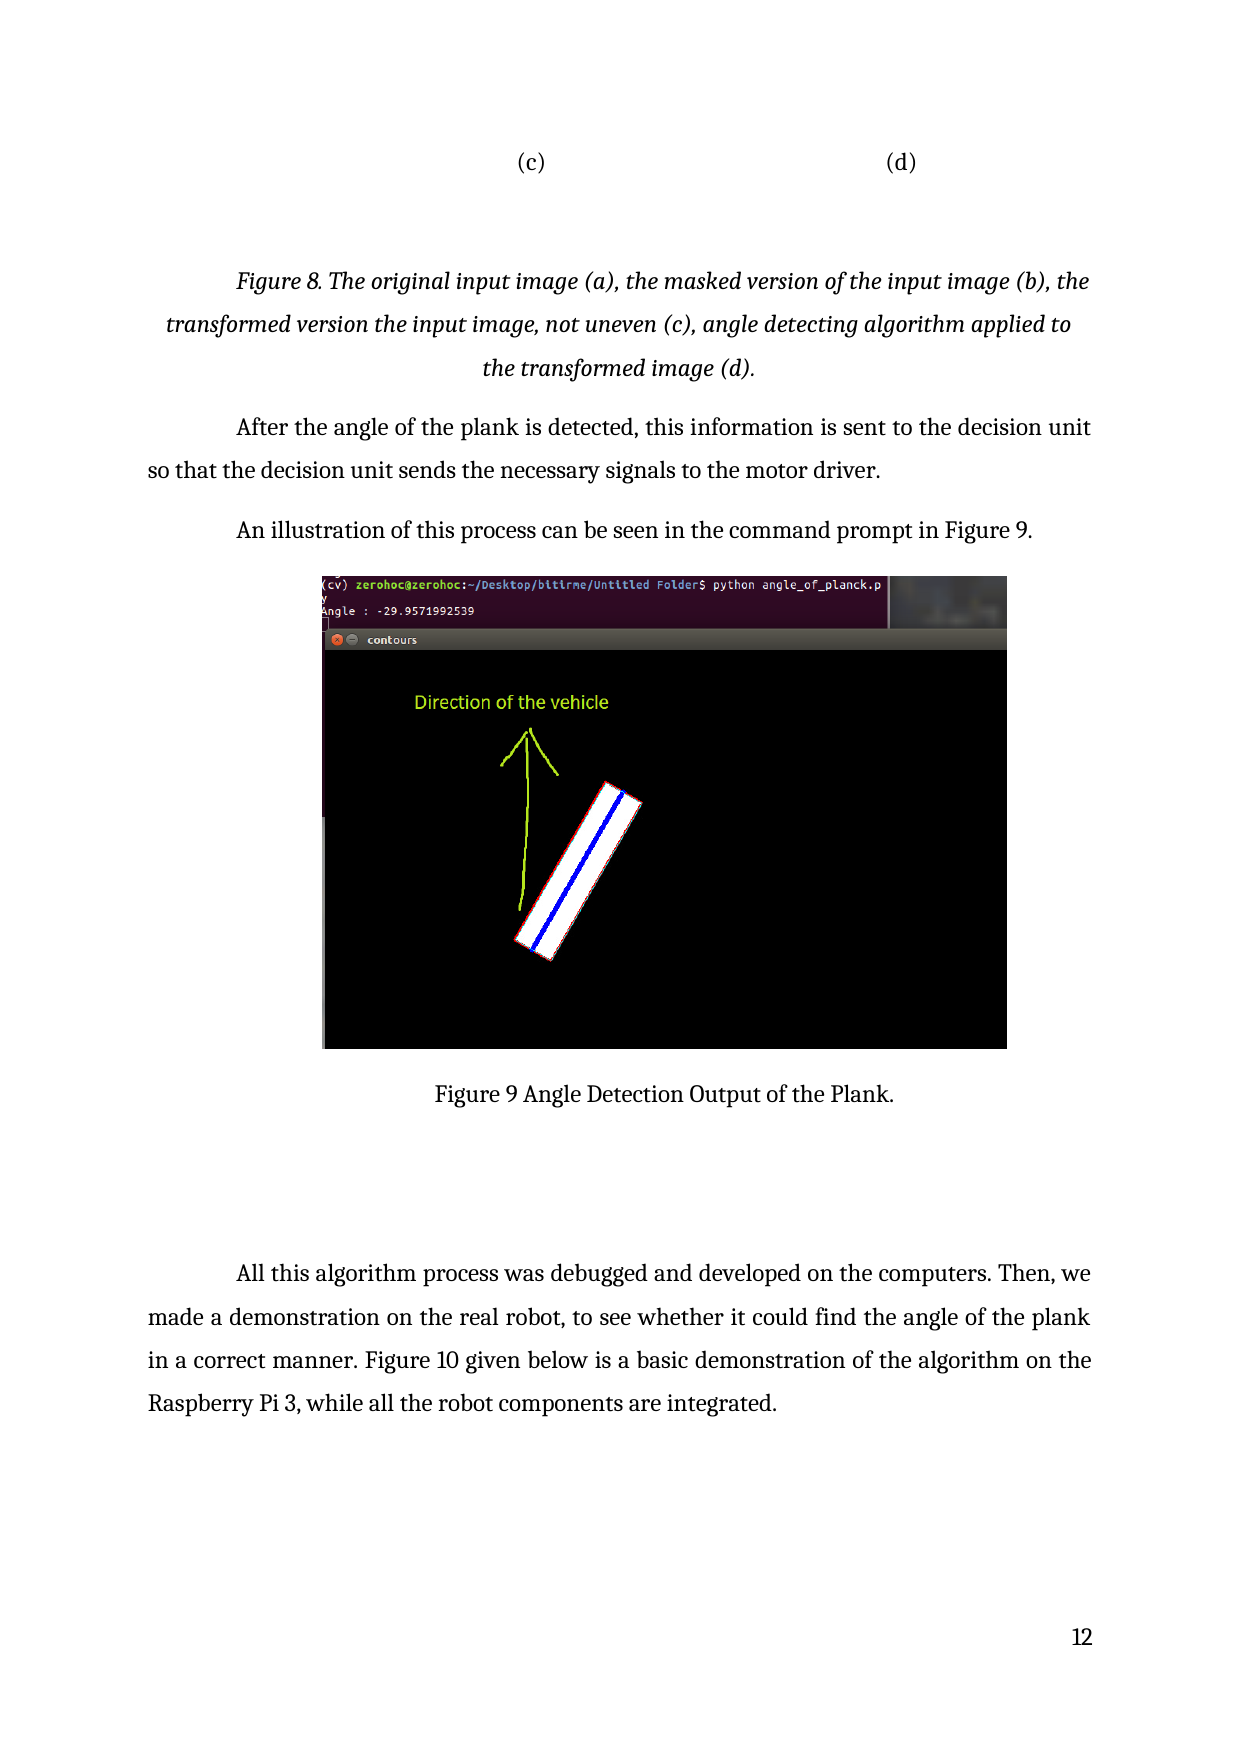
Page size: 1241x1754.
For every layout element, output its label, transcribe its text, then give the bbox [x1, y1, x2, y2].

picture [322, 576, 1007, 1049]
text (c) (d) [148, 148, 1093, 176]
text Figure 9 Angle Detection Output of the Plank. [148, 1080, 1093, 1109]
text An illustration of this process can be seen in the command prompt in Figure 9. [148, 516, 1093, 545]
text All this algorithm process was debugged and developed on the computers. Then, we made a demonstration on the real robot, to see whether it could find the angle of the plank in a correct manner. Figure 10 given below is a basic demonstration of the algorithm on the Raspberry Pi 3, while all the robot components are integrated. [148, 1259, 1093, 1417]
text Figure 8. The original input image (a), the masked version of the input image (b), the transformed version the input image, not uneven (c), angle detecting algorithm applied to the transformed image (d). [148, 267, 1093, 382]
text After the angle of the plank is detected, this information is sent to the decision unit so that the decision unit sends the necessary signals to the motor driver. [148, 413, 1093, 485]
